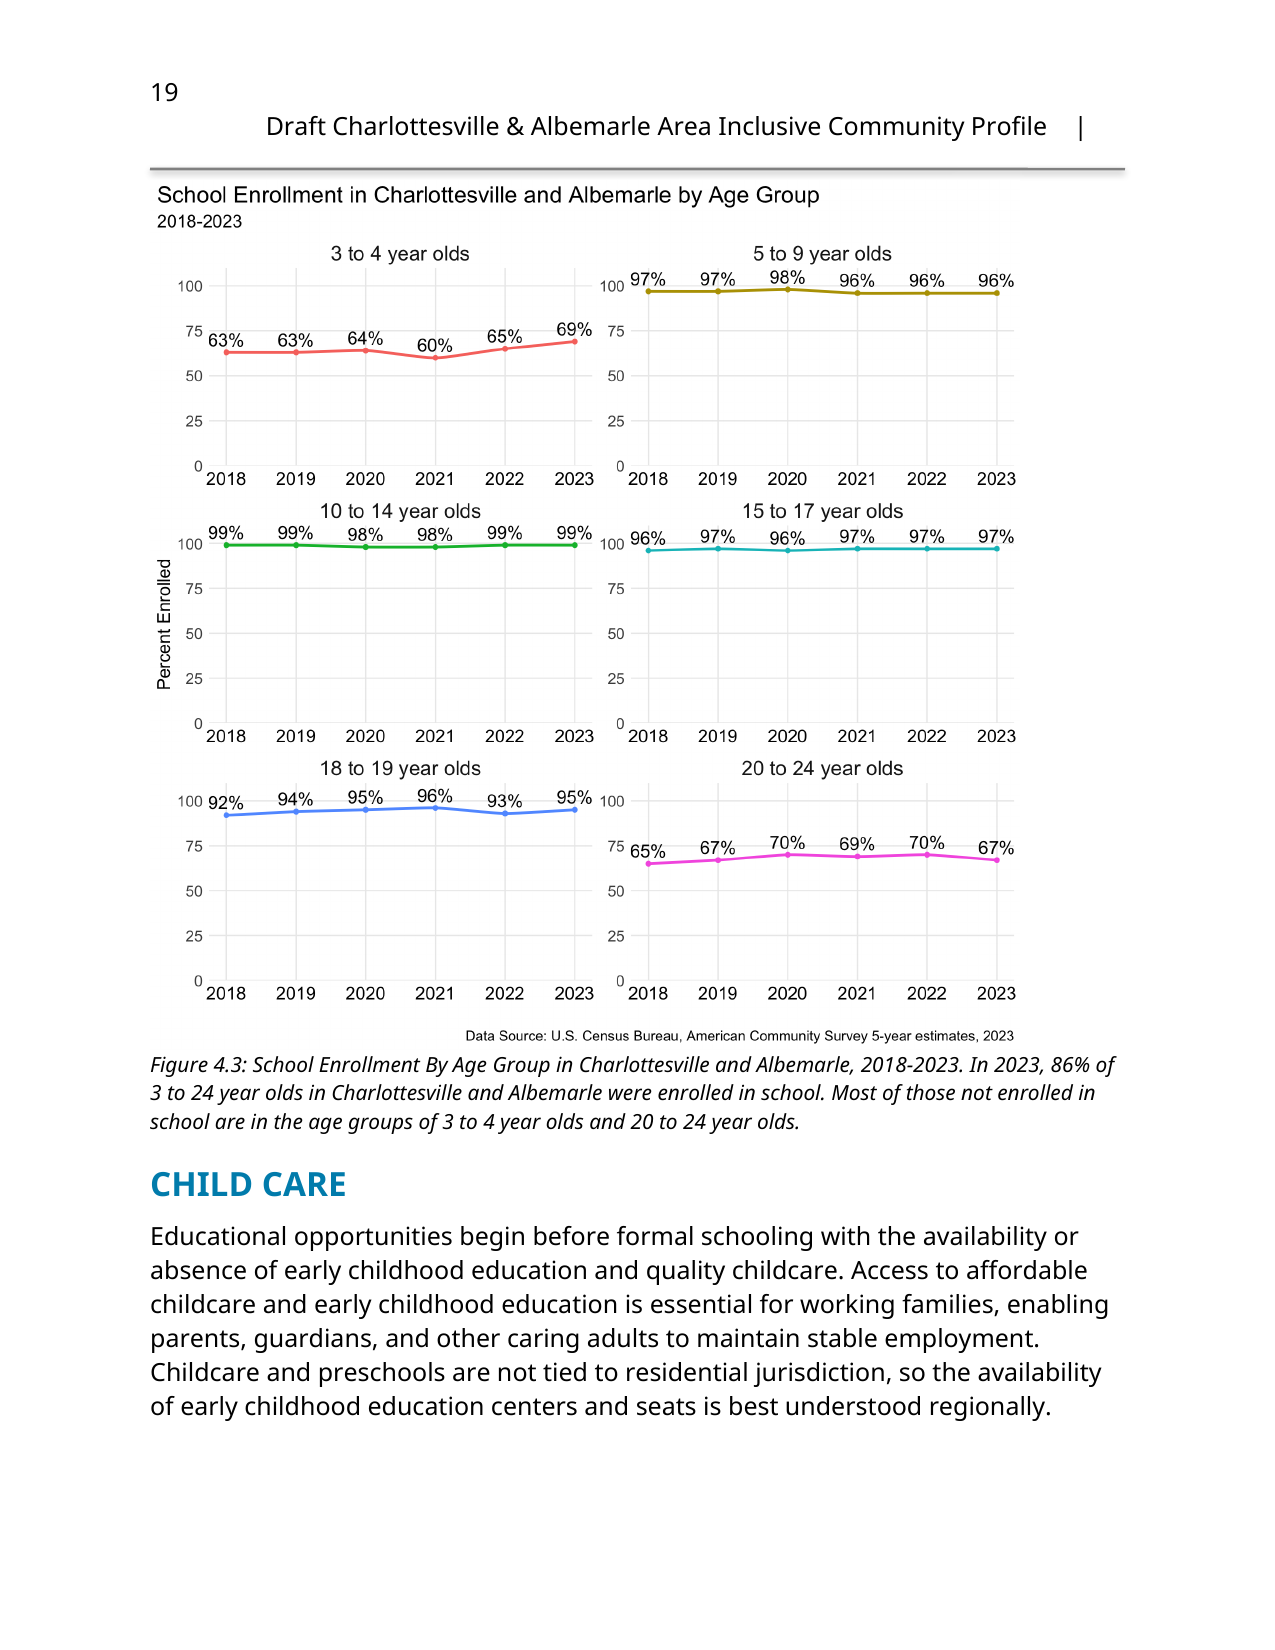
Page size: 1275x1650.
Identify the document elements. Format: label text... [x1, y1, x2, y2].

subtitle Child Care [150, 1160, 1125, 1206]
text Educational opportunities begin before formal schooling with the availability or absence of early childhood education and quality childcare. Access to affordable childcare and early childhood education is essential for working families, enabling parents, guardians, and other caring adults to maintain stable employment. Childcare and preschools are not tied to residential jurisdiction, so the availability of early childhood education centers and seats is best understood regionally. [150, 1218, 1125, 1423]
picture [150, 180, 1020, 1050]
